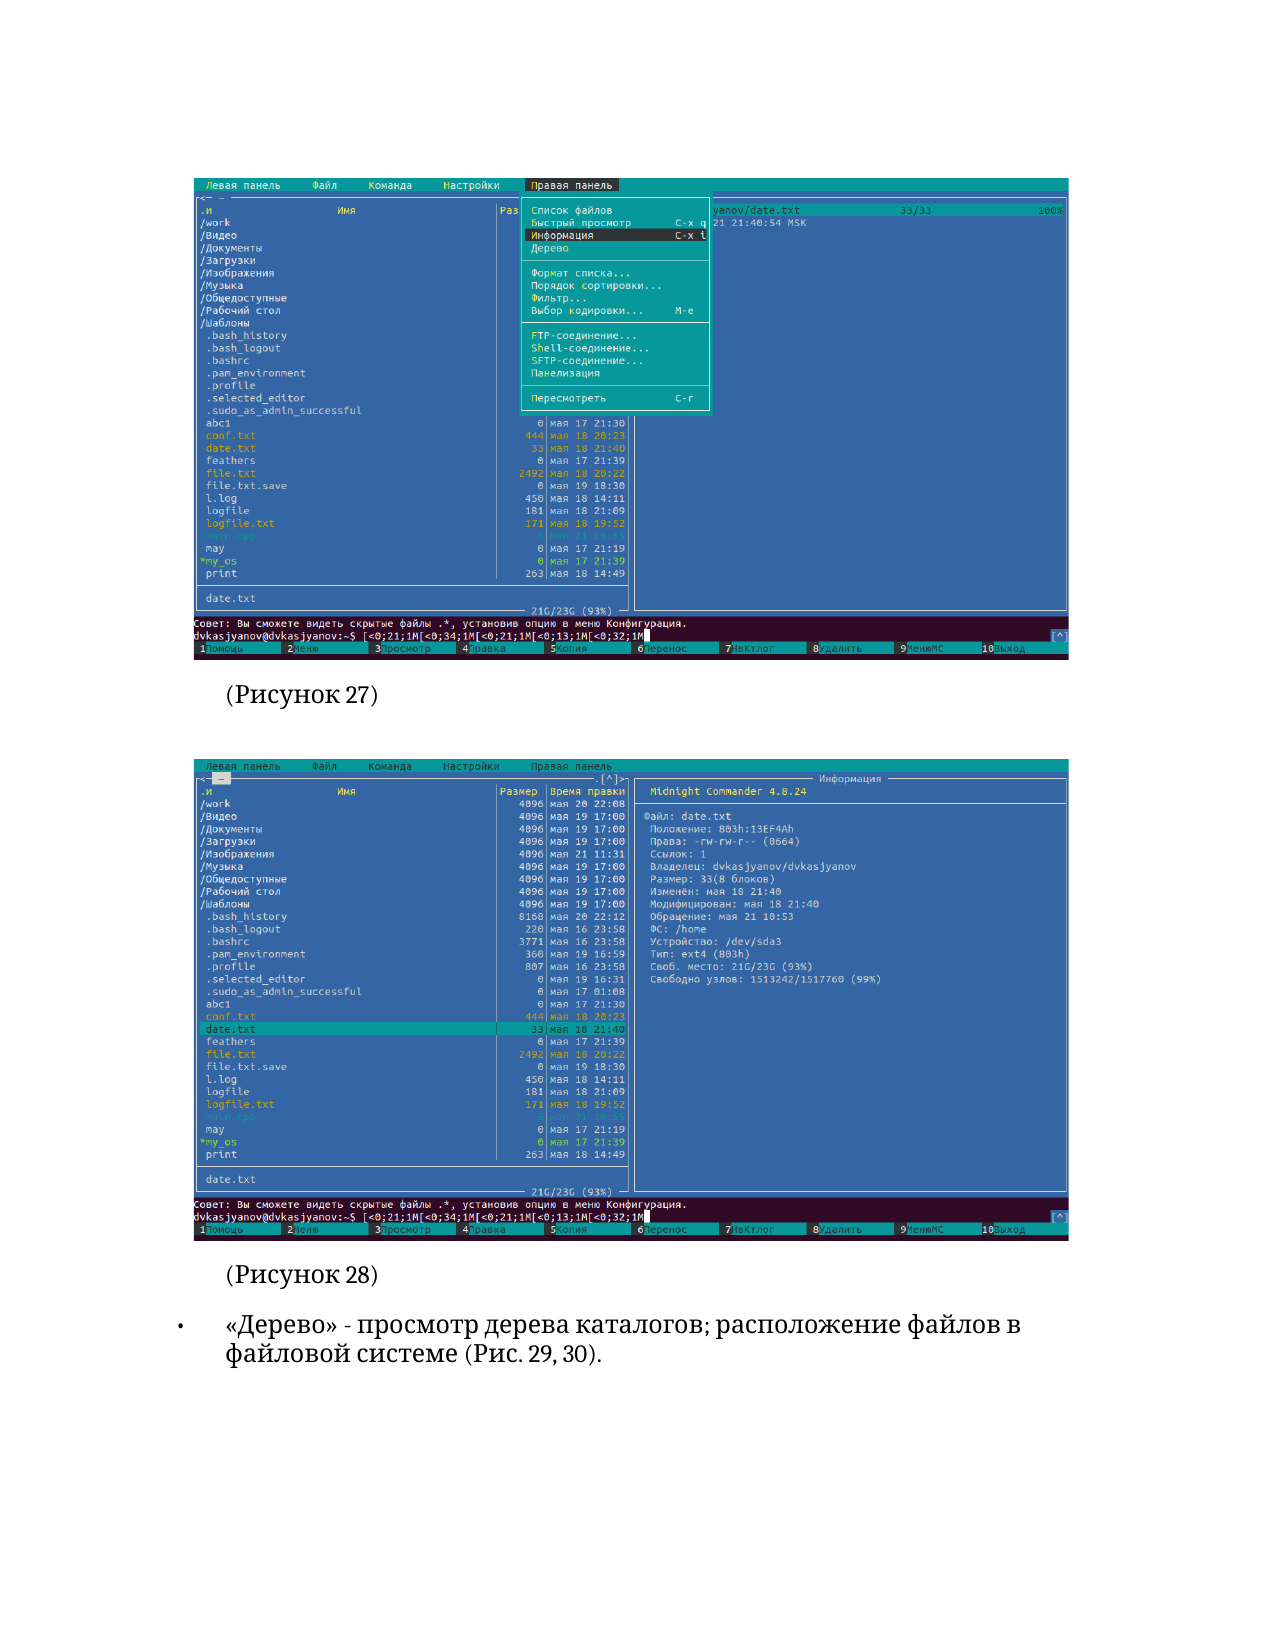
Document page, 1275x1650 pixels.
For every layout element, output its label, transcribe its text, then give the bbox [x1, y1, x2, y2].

picture [193, 759, 1069, 1241]
picture [193, 178, 1069, 660]
list «Дерево» - просмотр дерева каталогов; расположение файлов в файловой системе (Рис. 29, 30). [175, 1311, 1125, 1368]
list (Рисунок 28) [175, 1261, 1125, 1290]
list (Рисунок 27) [175, 681, 1125, 709]
